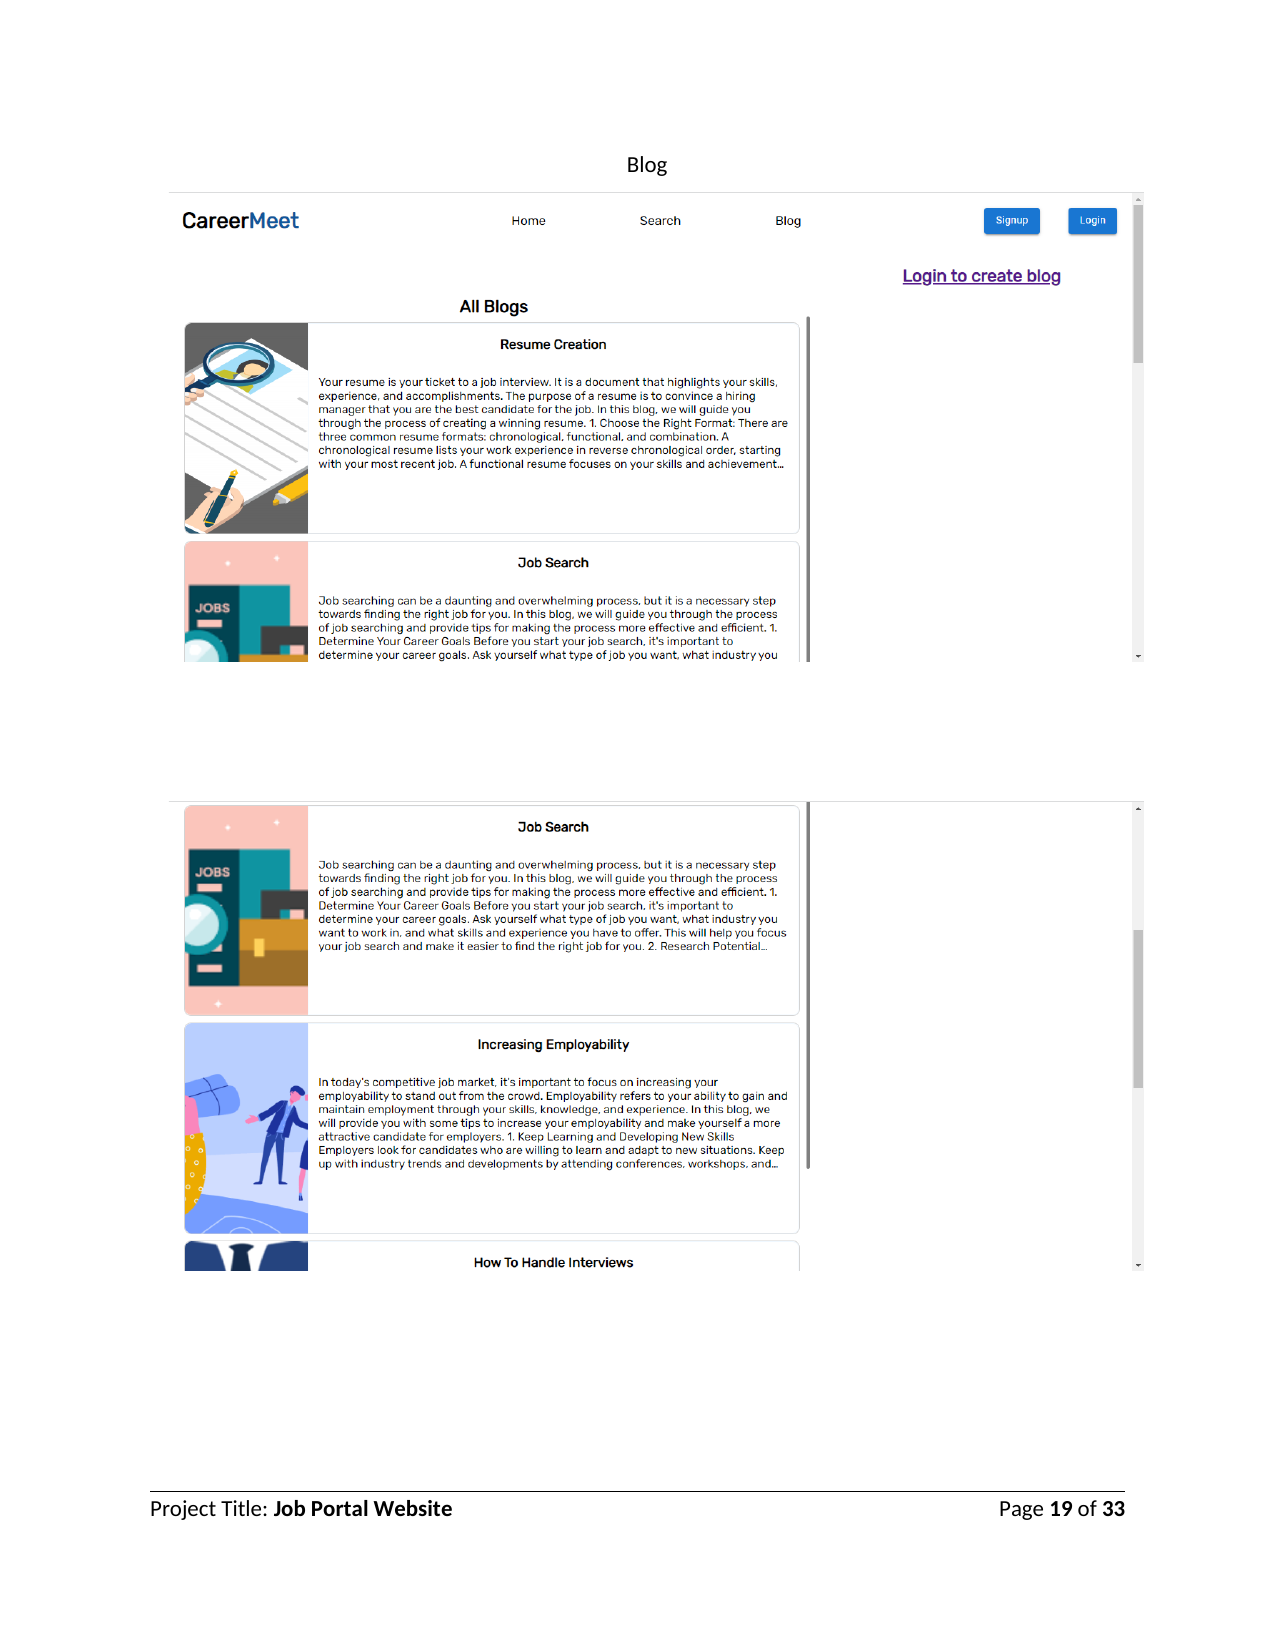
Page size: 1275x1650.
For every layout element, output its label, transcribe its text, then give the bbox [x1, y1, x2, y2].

picture [168, 801, 1144, 1271]
picture [168, 192, 1144, 662]
list Blog [169, 150, 1125, 178]
